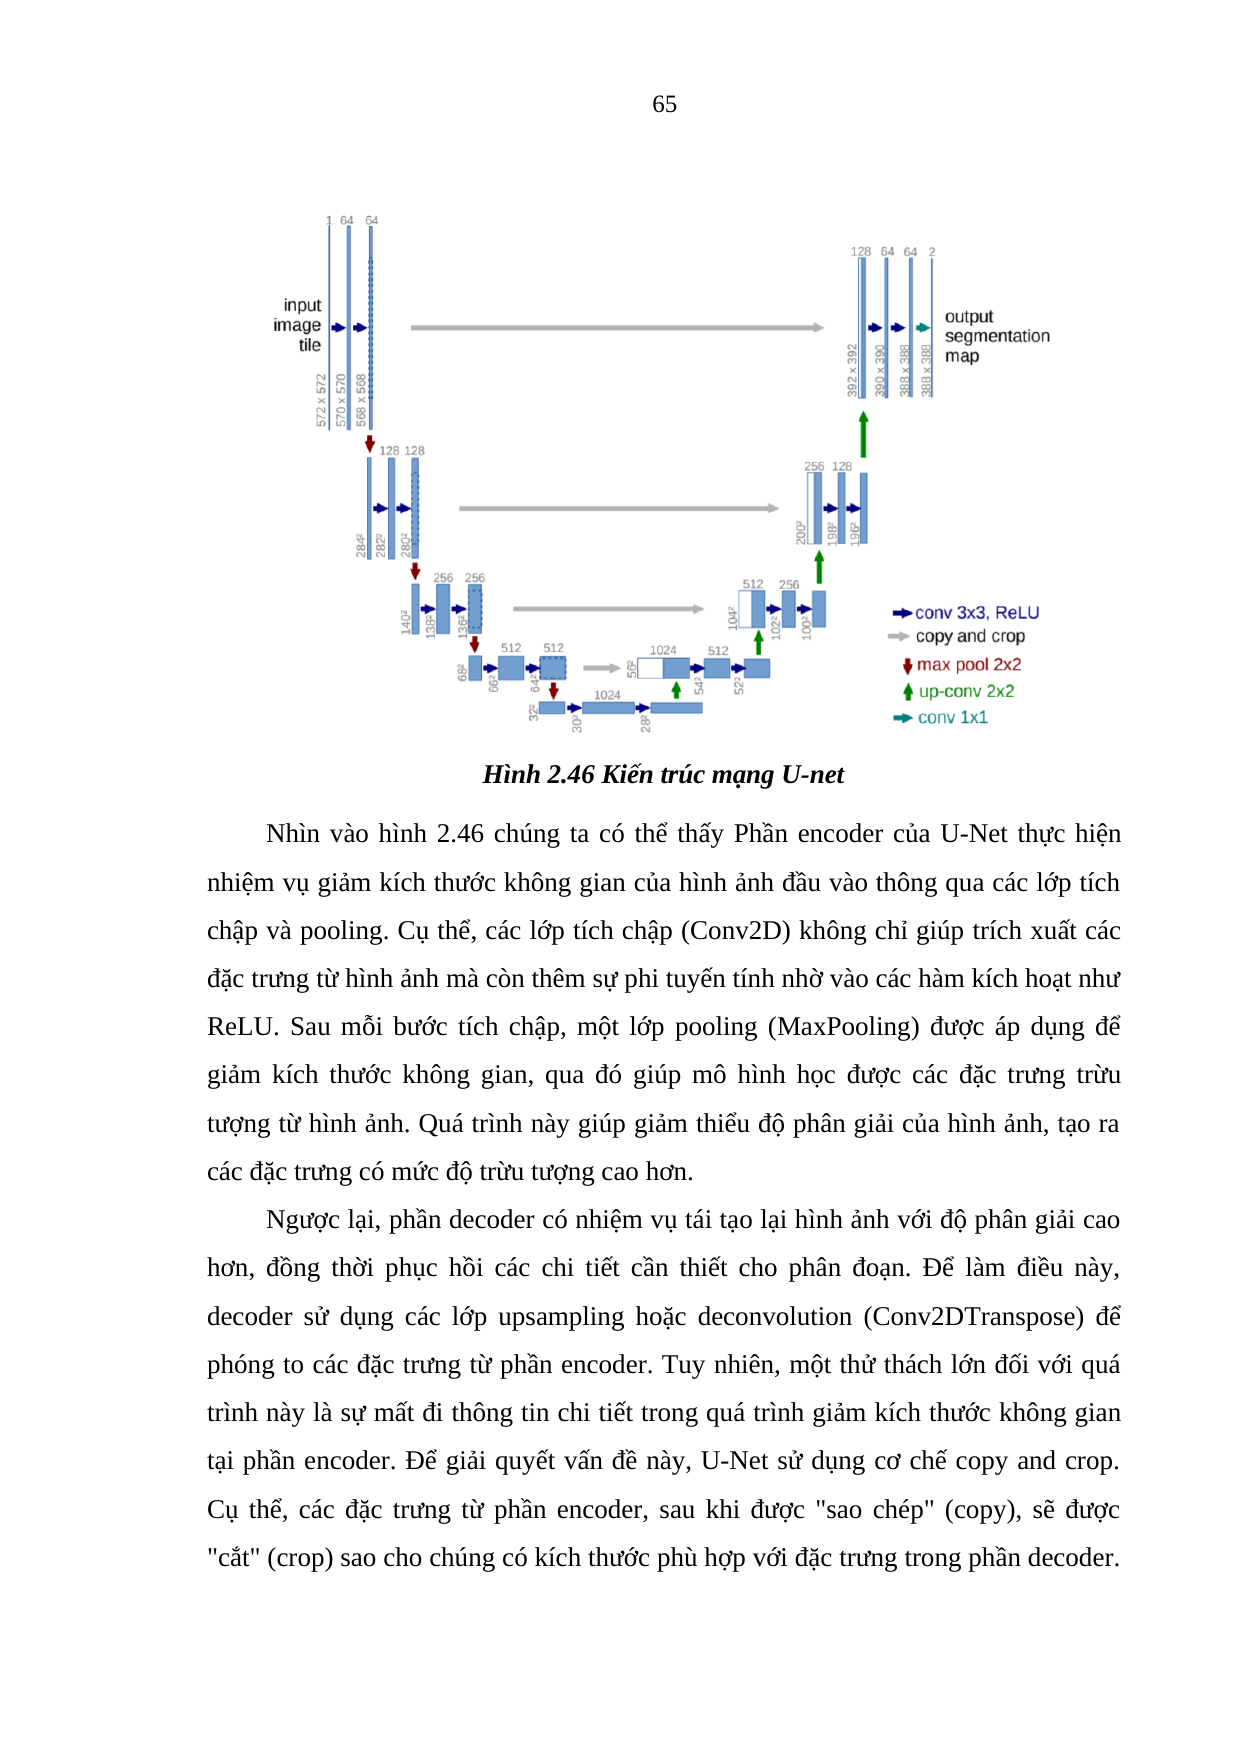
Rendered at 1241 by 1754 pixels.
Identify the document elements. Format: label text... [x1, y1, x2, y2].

text Hình 2.46 Kiến trúc mạng U-net [207, 758, 1122, 789]
text Nhìn vào hình 2.46 chúng ta có thể thấy Phần encoder của U-Net thực hiện nhiệm vụ giảm kích thước không gian của hình ảnh đầu vào thông qua các lớp tích chập và pooling. Cụ thể, các lớp tích chập (Conv2D) không chỉ giúp trích xuất các đặc trưng từ hình ảnh mà còn thêm sự phi tuyến tính nhờ vào các hàm kích hoạt như ReLU. Sau mỗi bước tích chập, một lớp pooling (MaxPooling) được áp dụng để giảm kích thước không gian, qua đó giúp mô hình học được các đặc trưng trừu tượng từ hình ảnh. Quá trình này giúp giảm thiểu độ phân giải của hình ảnh, tạo ra các đặc trưng có mức độ trừu tượng cao hơn. [207, 817, 1122, 1186]
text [207, 1203, 1122, 1572]
picture [273, 206, 1056, 746]
